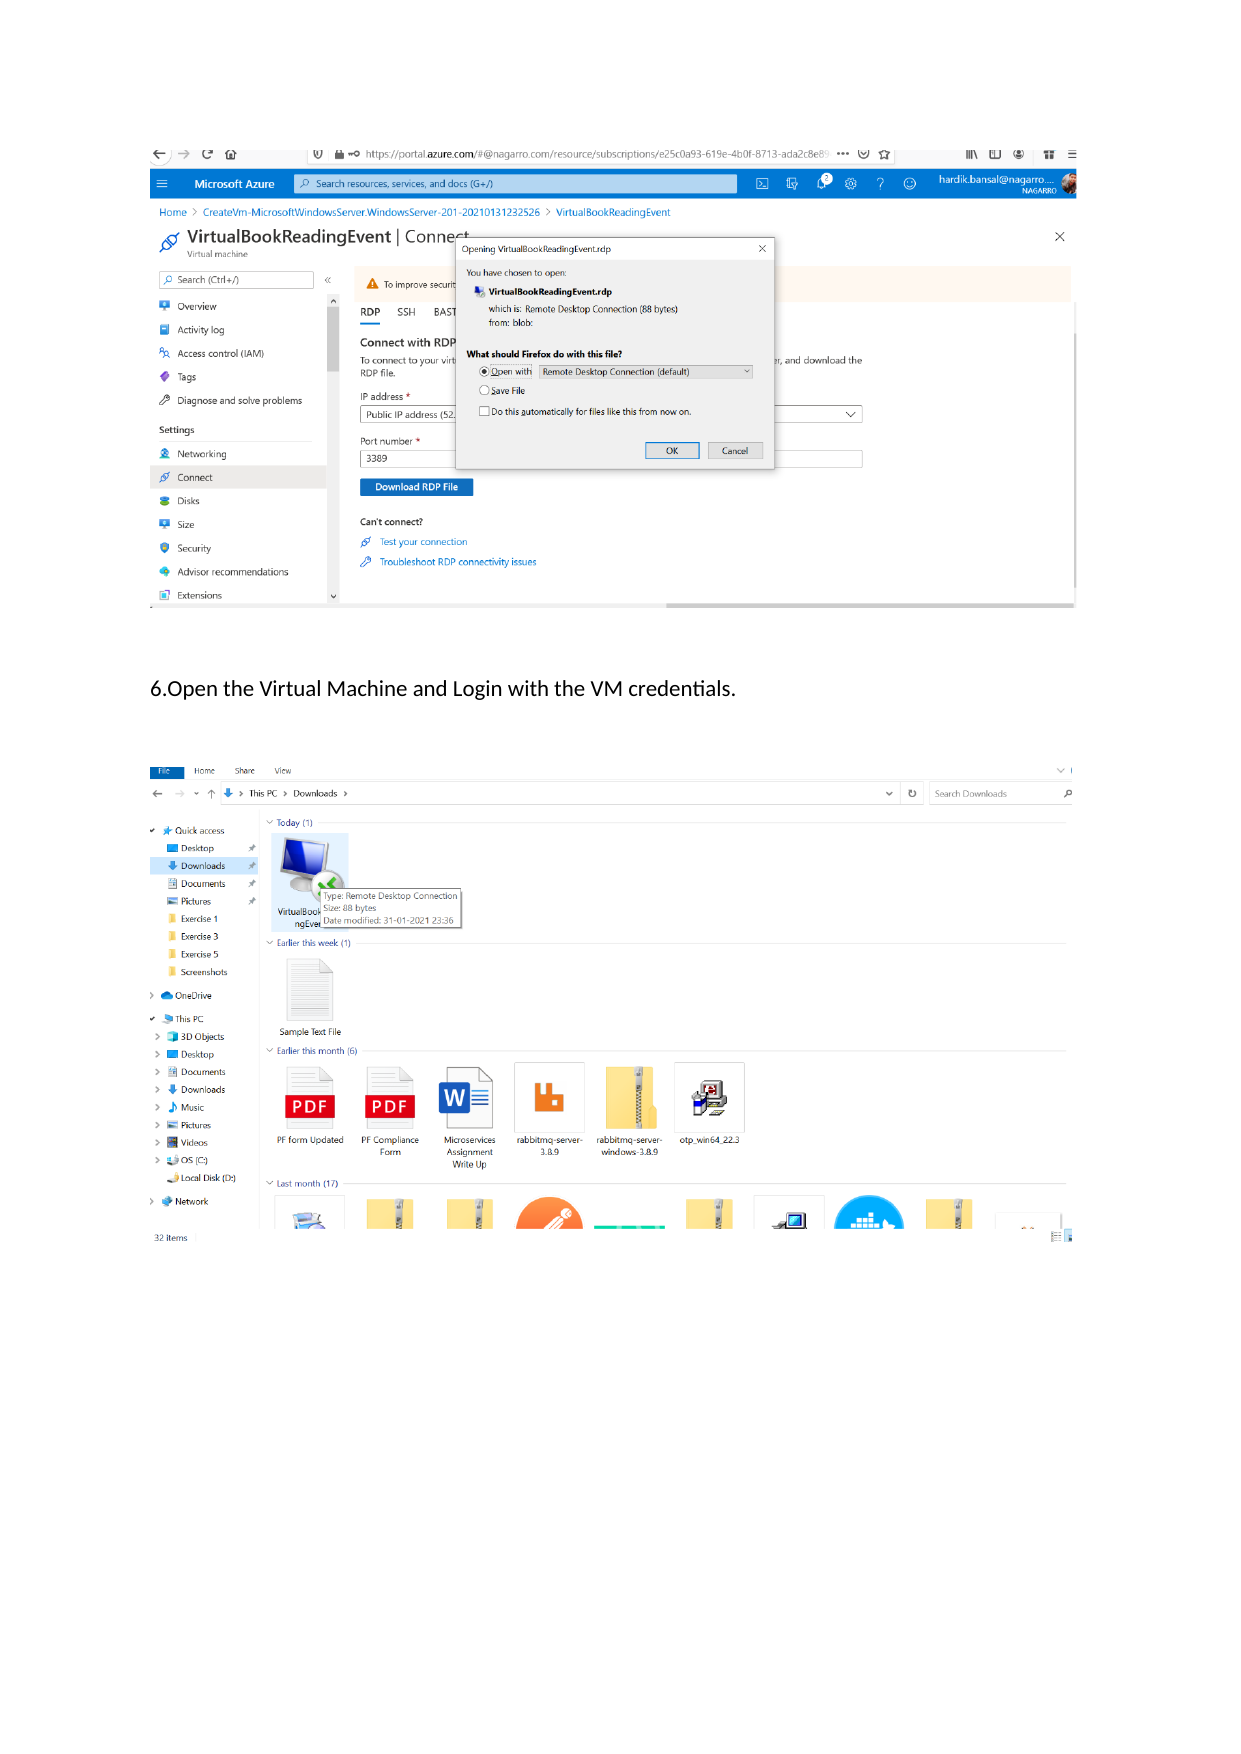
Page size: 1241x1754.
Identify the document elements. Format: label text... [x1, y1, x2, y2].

picture [150, 767, 1072, 1242]
picture [150, 150, 1077, 608]
text 6.Open the Virtual Machine and Login with the VM credentials. [150, 674, 1090, 702]
